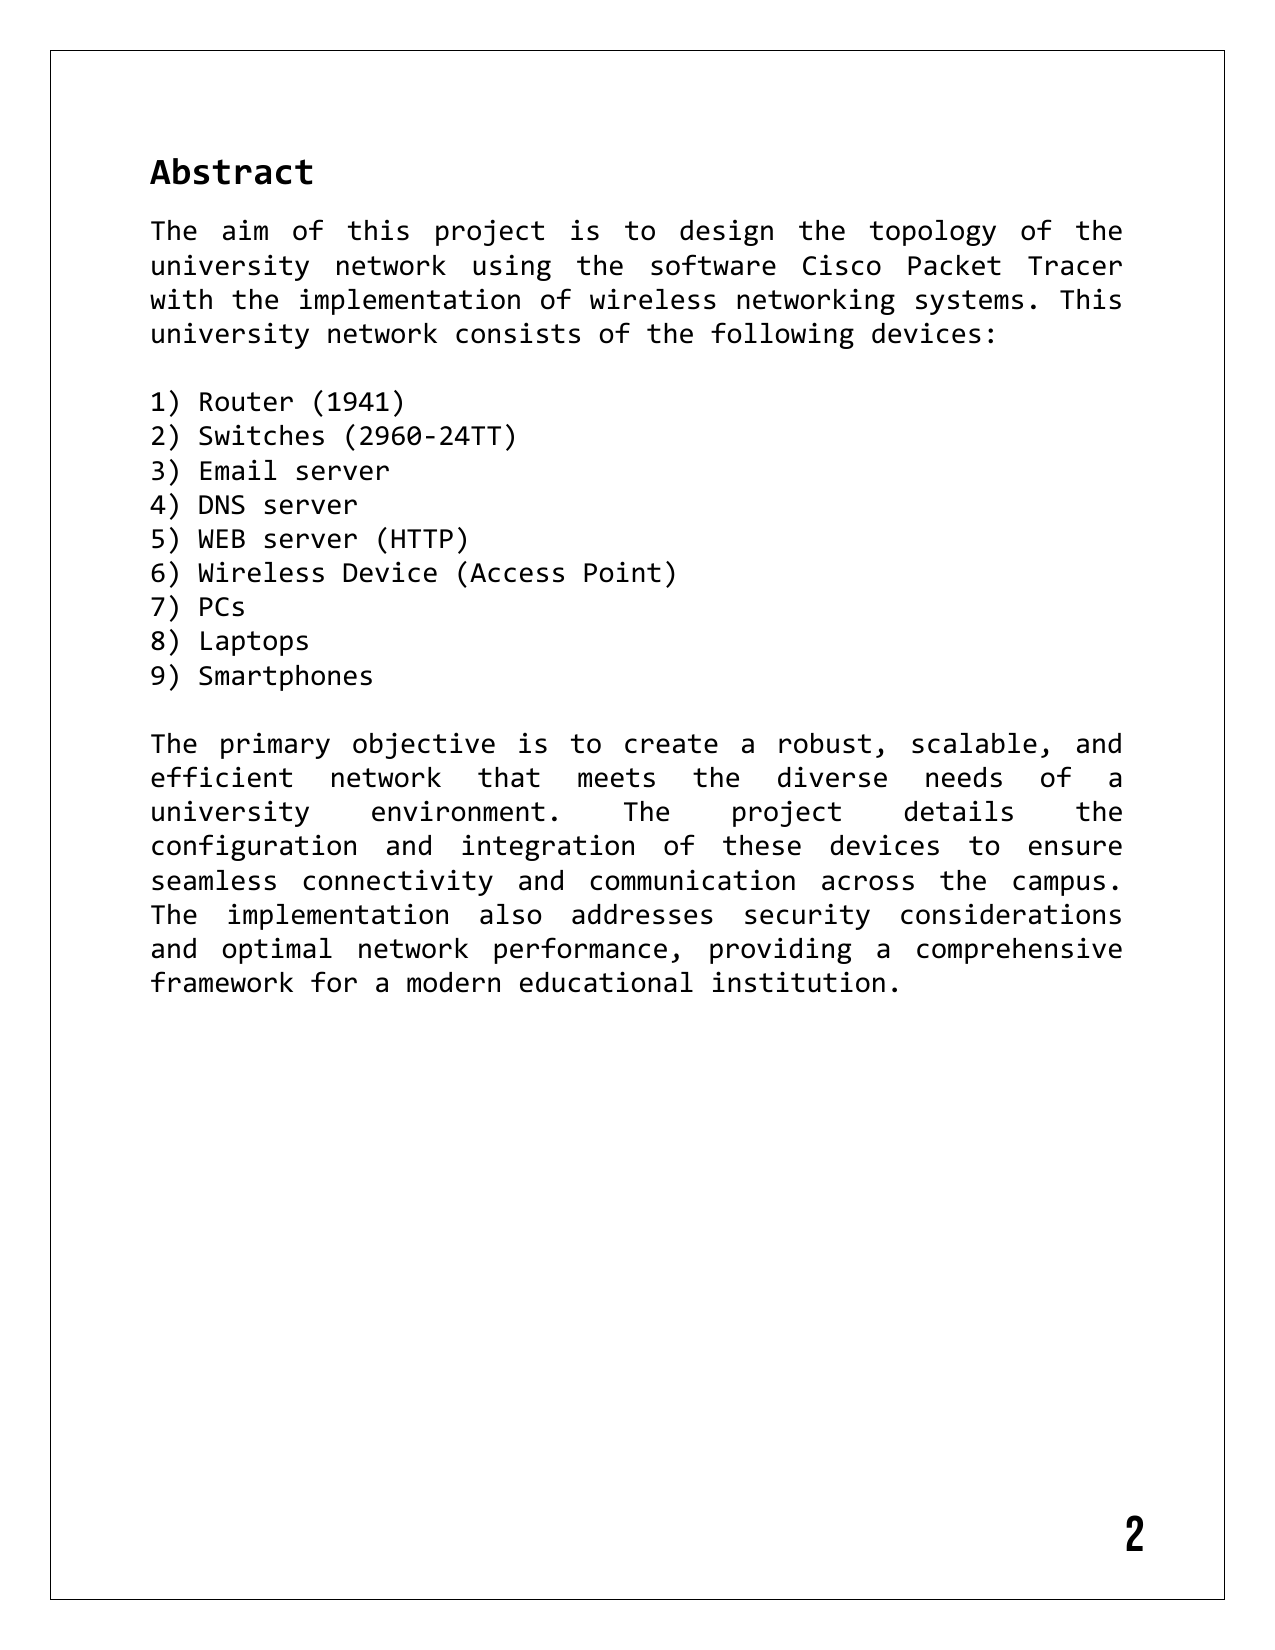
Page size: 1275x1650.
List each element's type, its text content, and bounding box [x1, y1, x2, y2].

text 9) Smartphones [150, 658, 1125, 692]
text 8) Laptops [150, 624, 1125, 658]
text 3) Email server [150, 453, 1125, 487]
text The primary objective is to create a robust, scalable, and efficient network that meets the diverse needs of a university environment. The project details the configuration and integration of these devices to ensure seamless connectivity and communication across the campus. The implementation also addresses security considerations and optimal network performance, providing a comprehensive framework for a modern educational institution. [150, 727, 1125, 1000]
text 5) WEB server (HTTP) [150, 522, 1125, 556]
text 1) Router (1941) [150, 385, 1125, 419]
text 6) Wireless Device (Access Point) [150, 556, 1125, 590]
text Abstract [150, 150, 1125, 194]
text 4) DNS server [150, 487, 1125, 522]
text 2) Switches (2960-24TT) [150, 419, 1125, 453]
text The aim of this project is to design the topology of the university network using the software Cisco Packet Tracer with the implementation of wireless networking systems. This university network consists of the following devices: [150, 214, 1125, 351]
text 7) PCs [150, 590, 1125, 624]
